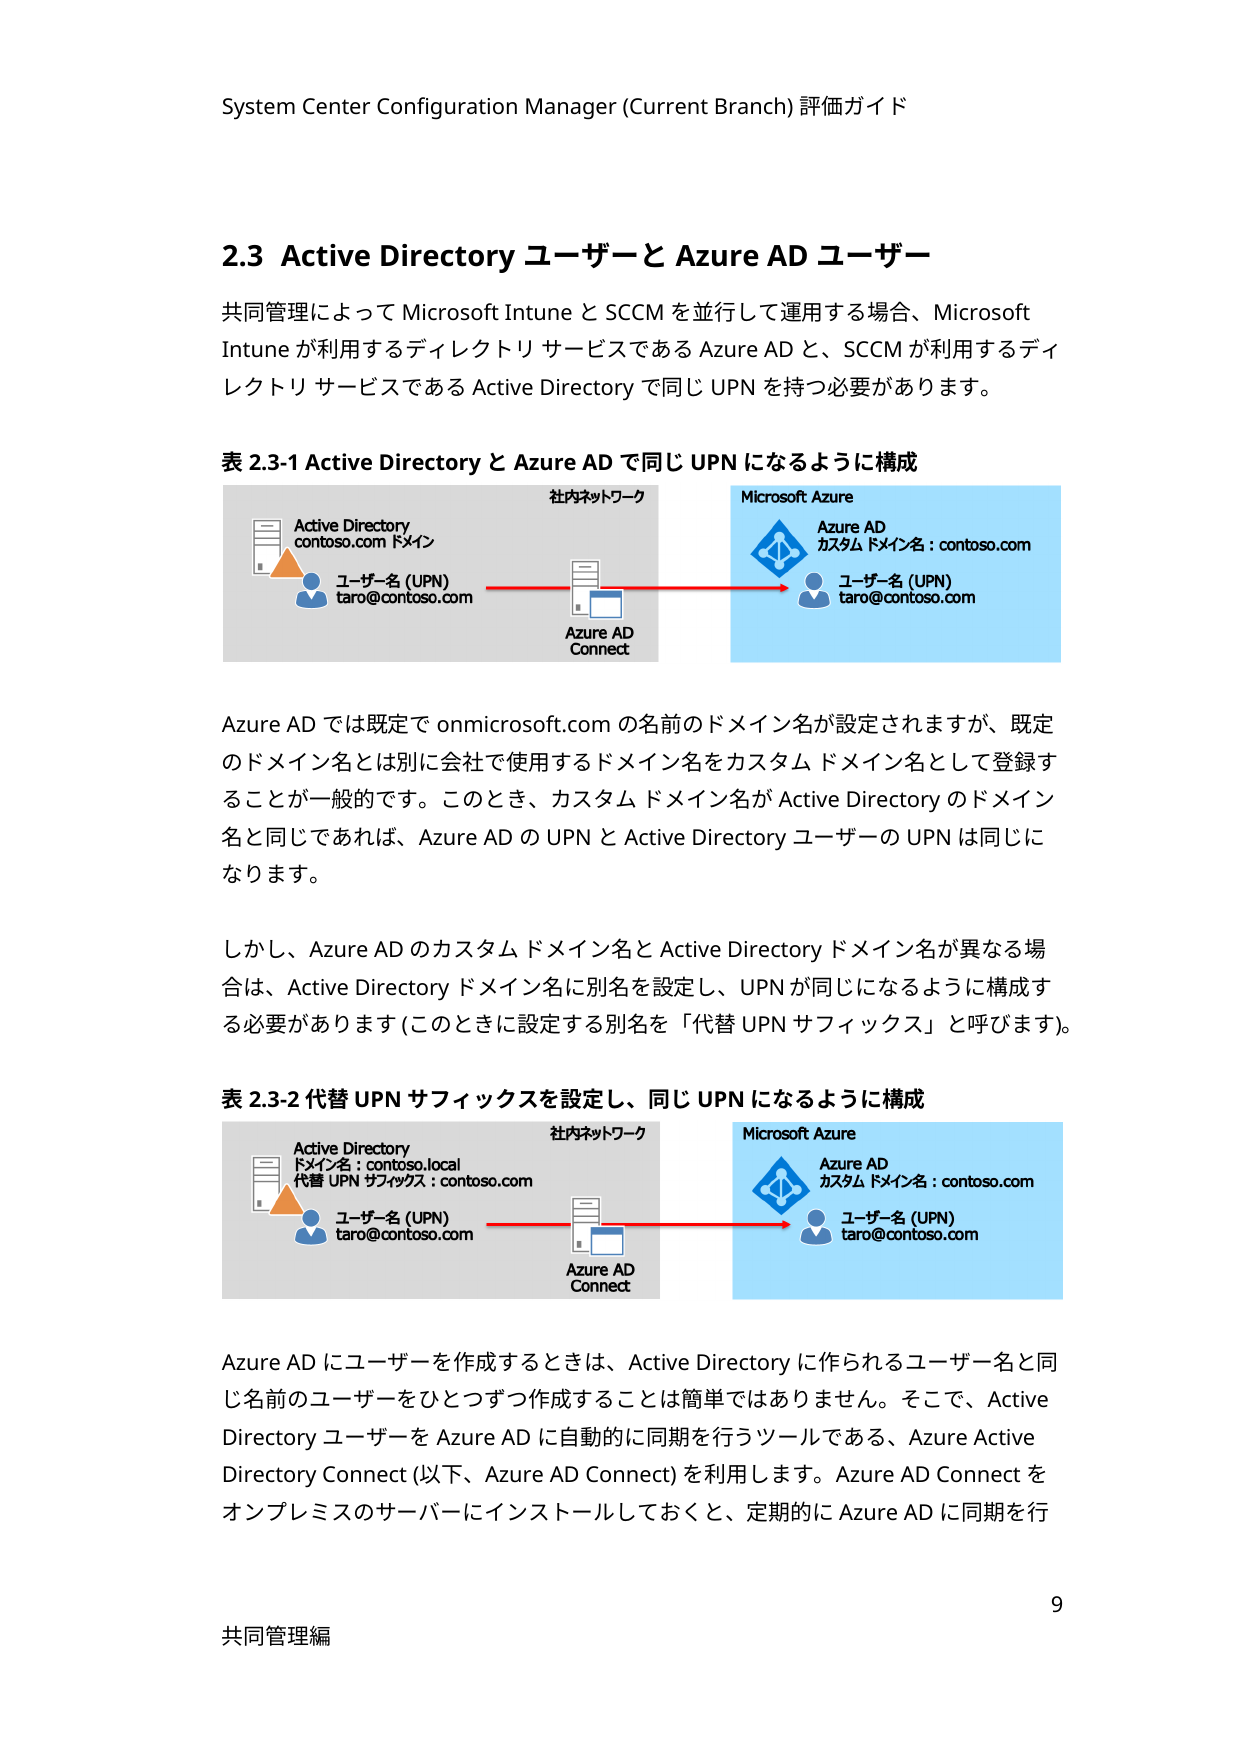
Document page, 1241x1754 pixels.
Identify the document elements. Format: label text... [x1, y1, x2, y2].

subtitle Active Directory ユーザーと Azure AD ユーザー [222, 217, 1063, 292]
text 表 2.3-2 代替 UPN サフィックスを設定し、同じ UPN になるように構成 [222, 1079, 1063, 1117]
text Azure AD では既定で onmicrosoft.com の名前のドメイン名が設定されますが、既定のドメイン名とは別に会社で使用するドメイン名をカスタム ドメイン名として登録することが一般的です。このとき、カスタム ドメイン名が Active Directory のドメイン名と同じであれば、Azure AD の UPN と Active Directory ユーザーの UPN は同じになります。 [222, 704, 1063, 892]
picture [221, 1120, 1063, 1301]
text しかし、Azure AD のカスタム ドメイン名と Active Directory ドメイン名が異なる場合は、Active Directory ドメイン名に別名を設定し、UPNが同じになるように構成する必要があります (このときに設定する別名を「代替 UPN サフィックス」と呼びます)。 [222, 929, 1063, 1042]
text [222, 1342, 1063, 1529]
text 共同管理によって Microsoft Intune と SCCM を並行して運用する場合、Microsoft Intune が利用するディレクトリ サービスである Azure AD と、SCCM が利用するディレクトリ サービスである Active Directory で同じ UPN を持つ必要があります。 [222, 292, 1063, 404]
picture [221, 482, 1063, 664]
text 表 2.3-1 Active Directory と Azure AD で同じ UPN になるように構成 [222, 442, 1063, 479]
